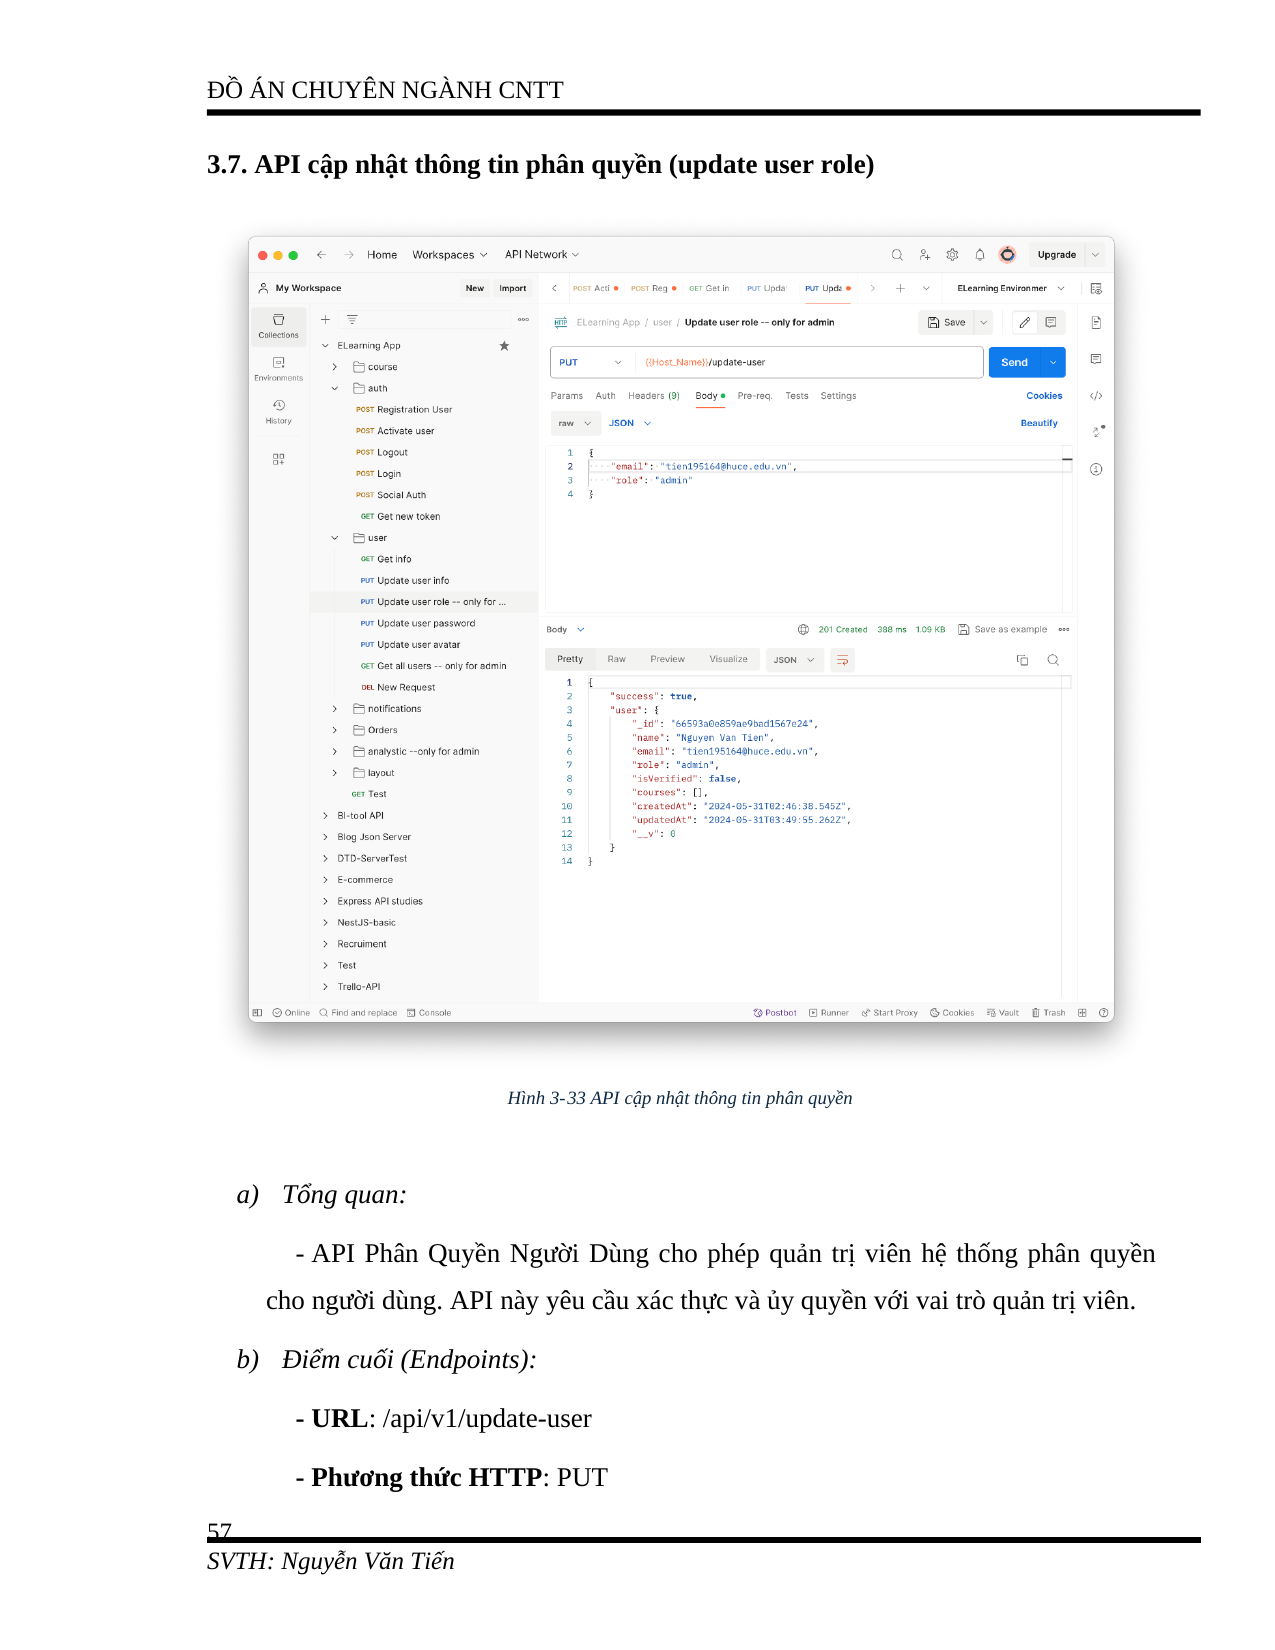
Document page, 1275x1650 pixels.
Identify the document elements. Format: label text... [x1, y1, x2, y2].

picture [206, 207, 1157, 1078]
subtitle Điểm cuối (Endpoints): [236, 1343, 1157, 1374]
text Phương thức HTTP: PUT [266, 1461, 1157, 1492]
text URL: /api/v1/update-user [266, 1402, 1157, 1433]
text API Phân Quyền Người Dùng cho phép quản trị viên hệ thống phân quyền cho người dùng. API này yêu cầu xác thực và ủy quyền với vai trò quản trị viên. [266, 1237, 1157, 1315]
subtitle API cập nhật thông tin phân quyền (update user role) [207, 148, 1157, 179]
subtitle Tổng quan: [236, 1178, 1157, 1209]
